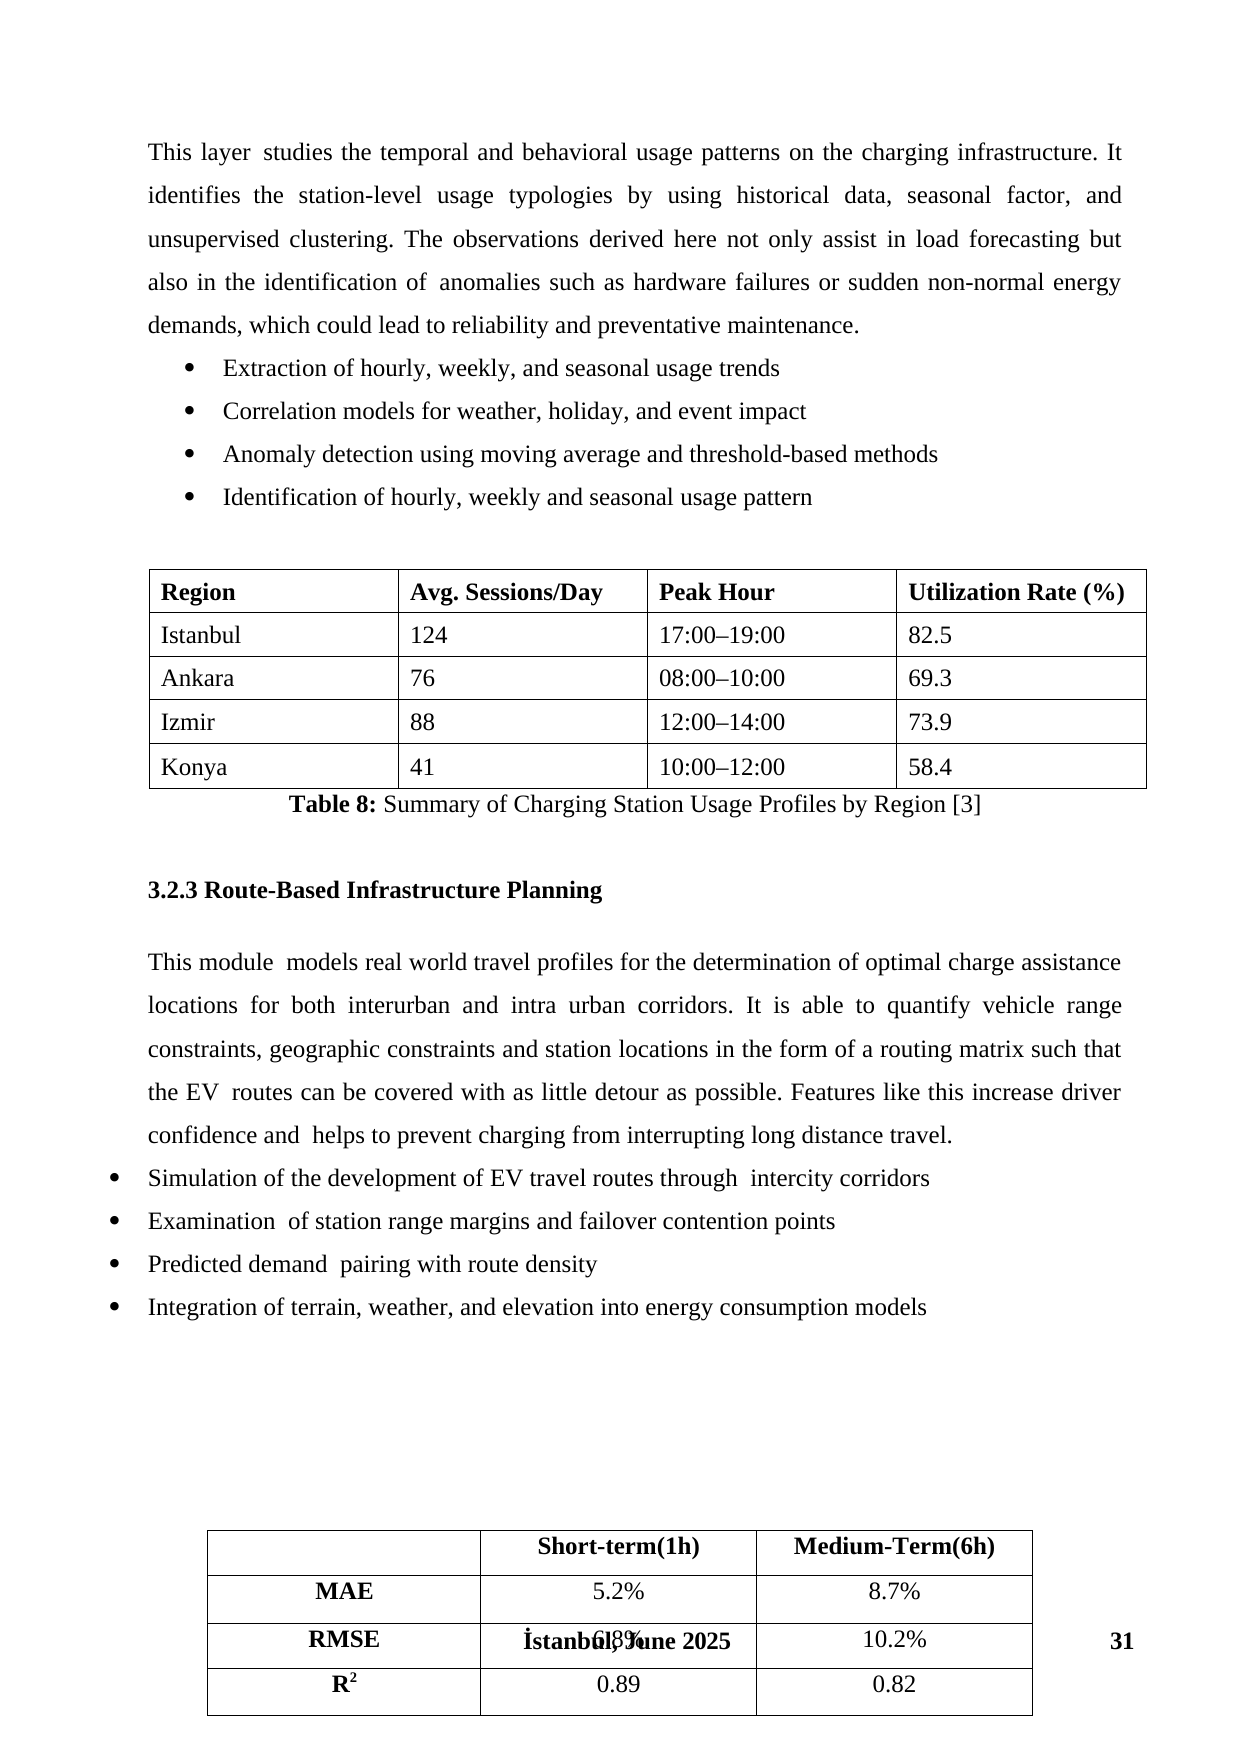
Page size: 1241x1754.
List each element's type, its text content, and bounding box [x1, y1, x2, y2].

table_cell Istanbul [150, 613, 398, 656]
text This layer studies the temporal and behavioral usage patterns on the charging infrastructure. It identifies the station-level usage typologies by using historical data, seasonal factor, and unsupervised clustering. The observations derived here not only assist in load forecasting but also in the identification of anomalies such as hardware failures or sudden non-normal energy demands, which could lead to reliability and preventative maintenance. [148, 137, 1123, 339]
list Anomaly detection using moving average and threshold-based methods [185, 439, 1123, 468]
table_cell 6.8% [481, 1624, 756, 1668]
table_cell 17:00–19:00 [648, 613, 896, 656]
table_header [208, 1531, 480, 1575]
table_cell 0.82 [757, 1669, 1032, 1715]
table_header Medium-Term(6h) [757, 1531, 1032, 1575]
table_cell RMSE [208, 1624, 480, 1668]
table_cell 10:00–12:00 [648, 744, 896, 788]
subtitle Route-Based Infrastructure Planning [148, 876, 1166, 904]
table_cell 0.89 [481, 1669, 756, 1715]
table_header Avg. Sessions/Day [399, 570, 647, 612]
table_cell 8.7% [757, 1576, 1032, 1623]
list Identification of hourly, weekly and seasonal usage pattern [185, 482, 1123, 511]
table_cell MAE [208, 1576, 480, 1623]
list Predicted demand pairing with route density [110, 1249, 1123, 1278]
table_cell 73.9 [897, 700, 1146, 742]
list Correlation models for weather, holiday, and event impact [185, 396, 1123, 425]
table_cell 41 [399, 744, 647, 788]
table_cell 82.5 [897, 613, 1146, 656]
table_header Region [150, 570, 398, 612]
table_cell Ankara [150, 657, 398, 699]
text This module models real world travel profiles for the determination of optimal charge assistance locations for both interurban and intra urban corridors. It is able to quantify vehicle range constraints, geographic constraints and station locations in the form of a routing matrix such that the EV routes can be covered with as little detour as possible. Features like this increase driver confidence and helps to prevent charging from interrupting long distance travel. [148, 947, 1123, 1149]
table_cell 10.2% [757, 1624, 1032, 1668]
table_cell 08:00–10:00 [648, 657, 896, 699]
table_cell 5.2% [481, 1576, 756, 1623]
list Examination of station range margins and failover contention points [110, 1206, 1123, 1235]
table_cell 69.3 [897, 657, 1146, 699]
table_cell 12:00–14:00 [648, 700, 896, 742]
table_cell Izmir [150, 700, 398, 742]
table_cell 124 [399, 613, 647, 656]
table_header Short-term(1h) [481, 1531, 756, 1575]
table_header Peak Hour [648, 570, 896, 612]
list Extraction of hourly, weekly, and seasonal usage trends [185, 353, 1123, 382]
list Simulation of the development of EV travel routes through intercity corridors [110, 1163, 1123, 1192]
table_cell 88 [399, 700, 647, 742]
table_cell Konya [150, 744, 398, 788]
table_header Utilization Rate (%) [897, 570, 1146, 612]
table_cell 58.4 [897, 744, 1146, 788]
table_cell R2 [208, 1669, 480, 1715]
table_cell 76 [399, 657, 647, 699]
list Integration of terrain, weather, and elevation into energy consumption models [110, 1292, 1123, 1321]
text Table 8: Summary of Charging Station Usage Profiles by Region [3] [148, 789, 1123, 818]
